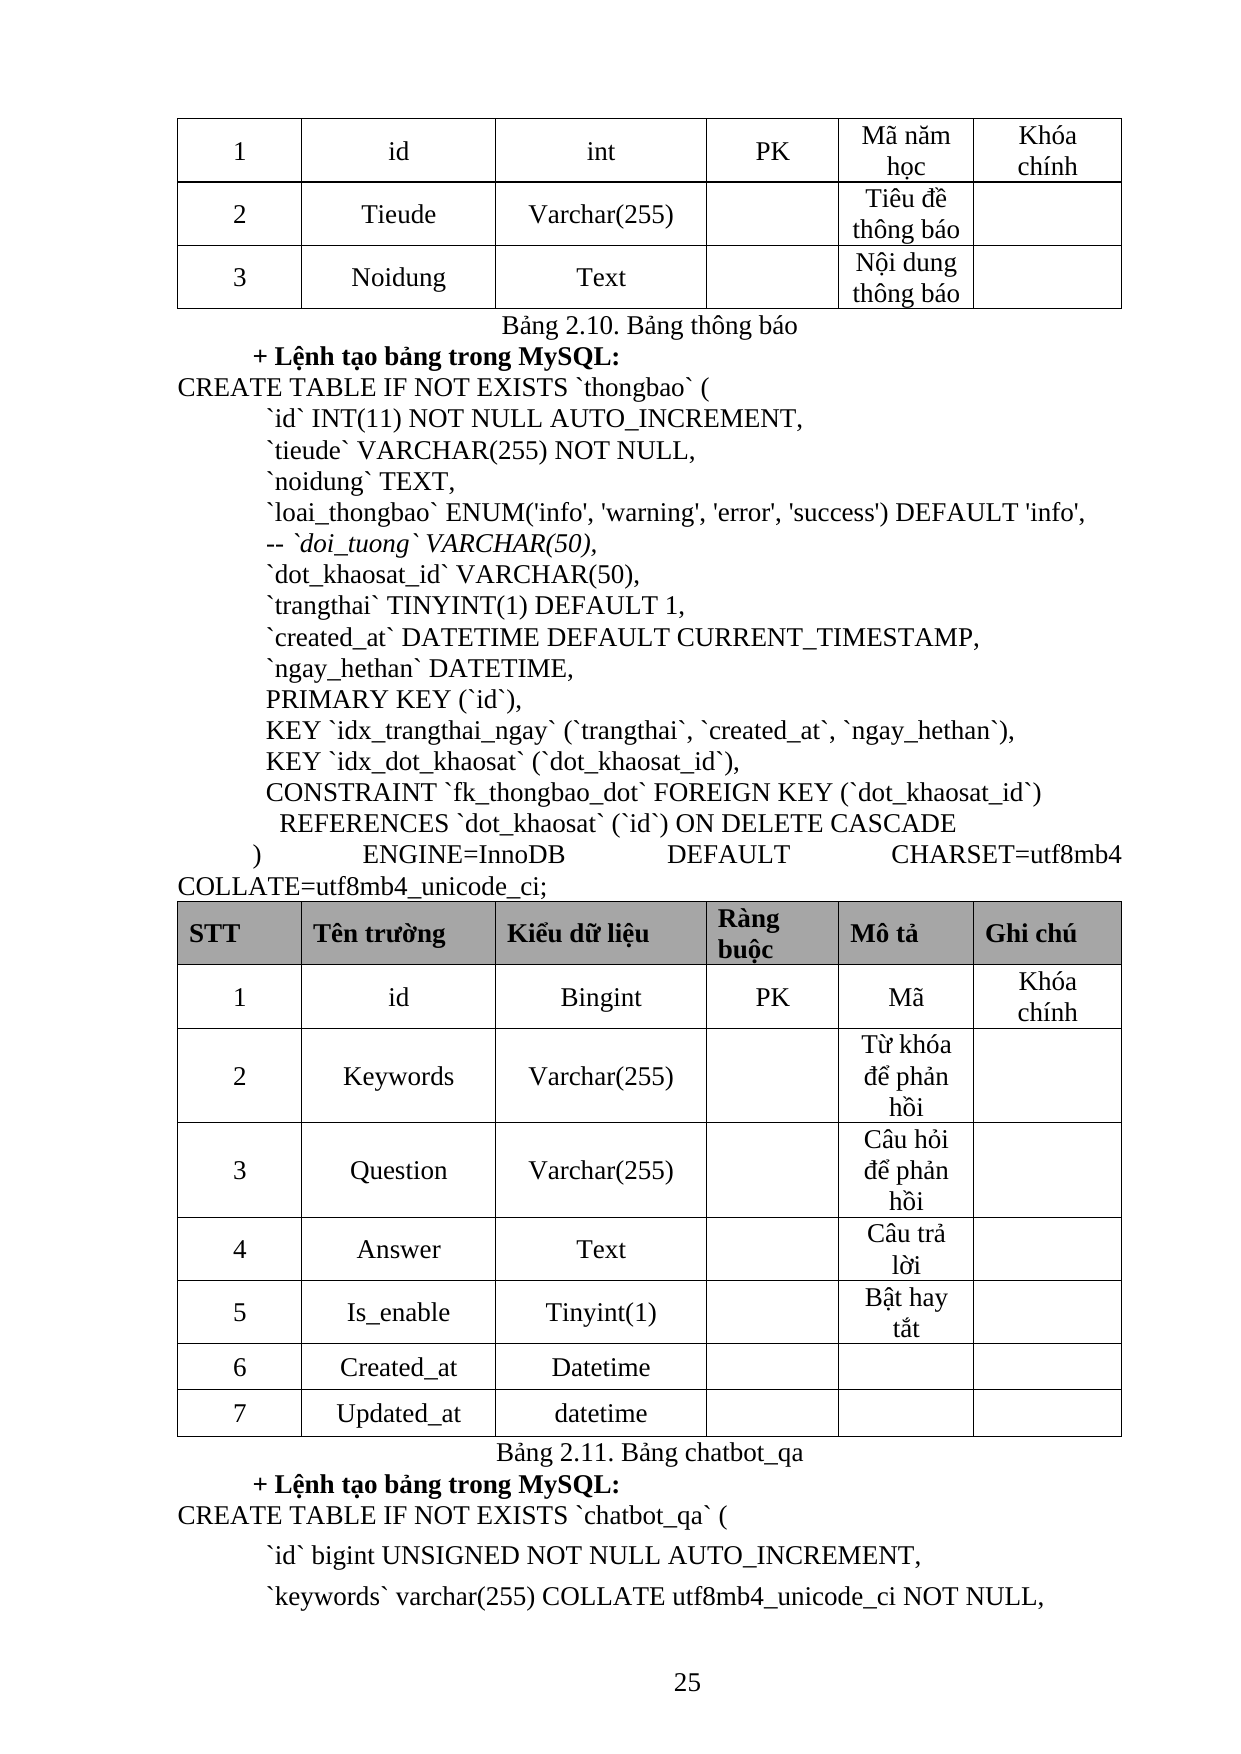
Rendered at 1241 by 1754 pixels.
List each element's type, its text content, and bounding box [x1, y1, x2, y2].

table_cell Khóa chính [974, 119, 1121, 181]
text CREATE TABLE IF NOT EXISTS `chatbot_qa` ( [177, 1499, 1122, 1530]
table_cell Câu trả lời [839, 1218, 973, 1280]
table_cell [707, 1218, 838, 1280]
table_cell [839, 1390, 973, 1436]
table_cell [839, 1344, 973, 1389]
table_cell Câu hỏi để phản hồi [839, 1123, 973, 1217]
text -- `doi_tuong` VARCHAR(50), [177, 527, 1122, 558]
table_header STT [178, 902, 301, 964]
table_cell Noidung [302, 246, 495, 308]
table_cell id [302, 119, 495, 181]
text `keywords` varchar(255) COLLATE utf8mb4_unicode_ci NOT NULL, [177, 1580, 1122, 1611]
text `dot_khaosat_id` VARCHAR(50), [177, 558, 1122, 589]
table_cell Tiêu đề thông báo [839, 183, 973, 245]
text + Lệnh tạo bảng trong MySQL: [177, 1468, 1122, 1499]
text `id` INT(11) NOT NULL AUTO_INCREMENT, [177, 403, 1122, 434]
text PRIMARY KEY (`id`), [177, 683, 1122, 714]
table_cell Keywords [302, 1029, 495, 1122]
table_header Ràng buộc [707, 902, 838, 964]
text `created_at` DATETIME DEFAULT CURRENT_TIMESTAMP, [177, 621, 1122, 652]
table_cell [974, 1281, 1121, 1343]
table_cell Varchar(255) [496, 183, 706, 245]
table_cell [974, 1390, 1121, 1436]
text REFERENCES `dot_khaosat` (`id`) ON DELETE CASCADE [177, 807, 1122, 839]
table_cell Mã [839, 965, 973, 1028]
table_cell [707, 1281, 838, 1343]
table_cell Bingint [496, 965, 706, 1028]
table_cell [707, 1123, 838, 1217]
text `tieude` VARCHAR(255) NOT NULL, [177, 434, 1122, 465]
table_cell [707, 1344, 838, 1389]
table_cell Tieude [302, 183, 495, 245]
text `trangthai` TINYINT(1) DEFAULT 1, [177, 589, 1122, 621]
text + Lệnh tạo bảng trong MySQL: [177, 340, 1122, 371]
table_cell PK [707, 965, 838, 1028]
text KEY `idx_dot_khaosat` (`dot_khaosat_id`), [177, 745, 1122, 776]
table_cell 4 [178, 1218, 301, 1280]
table_cell Từ khóa để phản hồi [839, 1029, 973, 1122]
table_cell [707, 1390, 838, 1436]
text CONSTRAINT `fk_thongbao_dot` FOREIGN KEY (`dot_khaosat_id`) [177, 776, 1122, 807]
table_cell Is_enable [302, 1281, 495, 1343]
table_cell Tinyint(1) [496, 1281, 706, 1343]
text `noidung` TEXT, [177, 465, 1122, 496]
table_cell [974, 246, 1121, 308]
text Bảng 2.11. Bảng chatbot_qa [177, 1437, 1122, 1468]
table_cell [974, 1344, 1121, 1389]
table_cell Text [496, 1218, 706, 1280]
text Bảng 2.10. Bảng thông báo [177, 309, 1122, 340]
table_cell 1 [178, 965, 301, 1028]
table_cell Bật hay tắt [839, 1281, 973, 1343]
text ) ENGINE=InnoDB DEFAULT CHARSET=utf8mb4 COLLATE=utf8mb4_unicode_ci; [177, 839, 1122, 901]
table_cell Varchar(255) [496, 1029, 706, 1122]
table_cell Varchar(255) [496, 1123, 706, 1217]
table_cell 2 [178, 183, 301, 245]
table_header Mô tả [839, 902, 973, 964]
table_cell 3 [178, 1123, 301, 1217]
table_cell 6 [178, 1344, 301, 1389]
table_cell PK [707, 119, 838, 181]
table_cell Text [496, 246, 706, 308]
table_cell int [496, 119, 706, 181]
table_cell 1 [178, 119, 301, 181]
table_cell [974, 183, 1121, 245]
table_cell Created_at [302, 1344, 495, 1389]
table_cell 3 [178, 246, 301, 308]
table_cell Khóa chính [974, 965, 1121, 1028]
table_cell [974, 1218, 1121, 1280]
text `id` bigint UNSIGNED NOT NULL AUTO_INCREMENT, [177, 1539, 1122, 1570]
table_cell Question [302, 1123, 495, 1217]
table_cell [974, 1123, 1121, 1217]
table_header Ghi chú [974, 902, 1121, 964]
table_cell Mã năm học [839, 119, 973, 181]
table_cell datetime [496, 1390, 706, 1436]
table_cell Datetime [496, 1344, 706, 1389]
table_cell Answer [302, 1218, 495, 1280]
table_cell [974, 1029, 1121, 1122]
table_cell 7 [178, 1390, 301, 1436]
table_header Kiểu dữ liệu [496, 902, 706, 964]
text CREATE TABLE IF NOT EXISTS `thongbao` ( [177, 371, 1122, 403]
table_cell 5 [178, 1281, 301, 1343]
table_header Tên trường [302, 902, 495, 964]
table_cell 2 [178, 1029, 301, 1122]
table_cell [707, 183, 838, 245]
text KEY `idx_trangthai_ngay` (`trangthai`, `created_at`, `ngay_hethan`), [177, 714, 1122, 745]
table_cell [707, 1029, 838, 1122]
table_cell Updated_at [302, 1390, 495, 1436]
text `loai_thongbao` ENUM('info', 'warning', 'error', 'success') DEFAULT 'info', [177, 496, 1122, 527]
text `ngay_hethan` DATETIME, [177, 652, 1122, 683]
table_cell id [302, 965, 495, 1028]
table_cell Nội dung thông báo [839, 246, 973, 308]
table_cell [707, 246, 838, 308]
